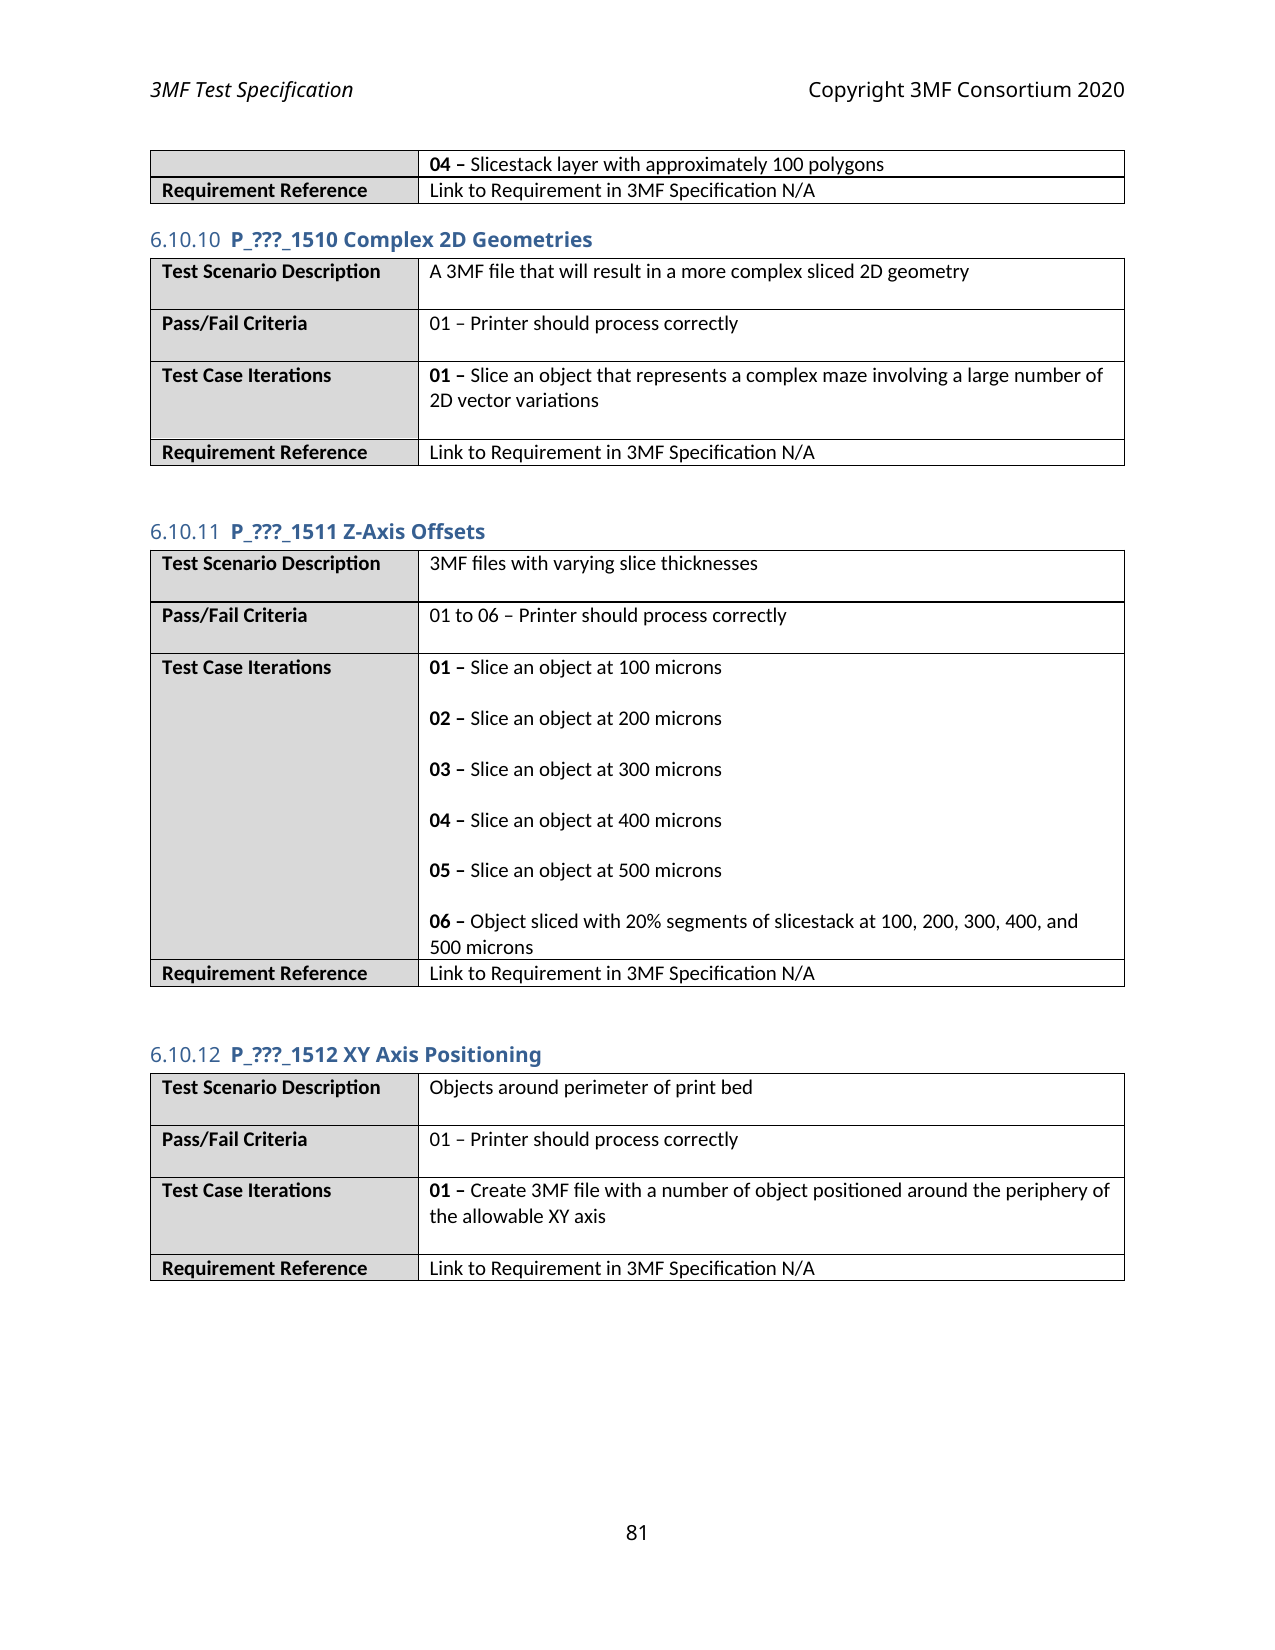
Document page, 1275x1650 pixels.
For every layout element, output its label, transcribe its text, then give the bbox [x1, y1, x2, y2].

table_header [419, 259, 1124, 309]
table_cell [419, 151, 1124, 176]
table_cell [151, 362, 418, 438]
subtitle P_???_1512 XY Axis Positioning [150, 1040, 1125, 1069]
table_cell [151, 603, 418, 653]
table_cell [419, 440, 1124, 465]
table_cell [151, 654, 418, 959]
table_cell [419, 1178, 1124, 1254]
subtitle P_???_1511 Z-Axis Offsets [150, 517, 1125, 545]
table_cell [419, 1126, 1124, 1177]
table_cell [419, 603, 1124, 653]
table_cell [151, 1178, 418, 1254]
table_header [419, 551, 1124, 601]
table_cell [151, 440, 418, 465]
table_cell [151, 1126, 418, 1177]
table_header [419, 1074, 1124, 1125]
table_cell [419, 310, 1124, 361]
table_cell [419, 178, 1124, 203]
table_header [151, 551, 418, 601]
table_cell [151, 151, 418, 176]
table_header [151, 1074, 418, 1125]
subtitle P_???_1510 Complex 2D Geometries [150, 225, 1125, 253]
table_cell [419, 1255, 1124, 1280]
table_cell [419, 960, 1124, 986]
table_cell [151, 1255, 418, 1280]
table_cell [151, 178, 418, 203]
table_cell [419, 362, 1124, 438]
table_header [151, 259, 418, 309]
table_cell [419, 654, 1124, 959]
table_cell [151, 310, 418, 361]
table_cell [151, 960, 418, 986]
